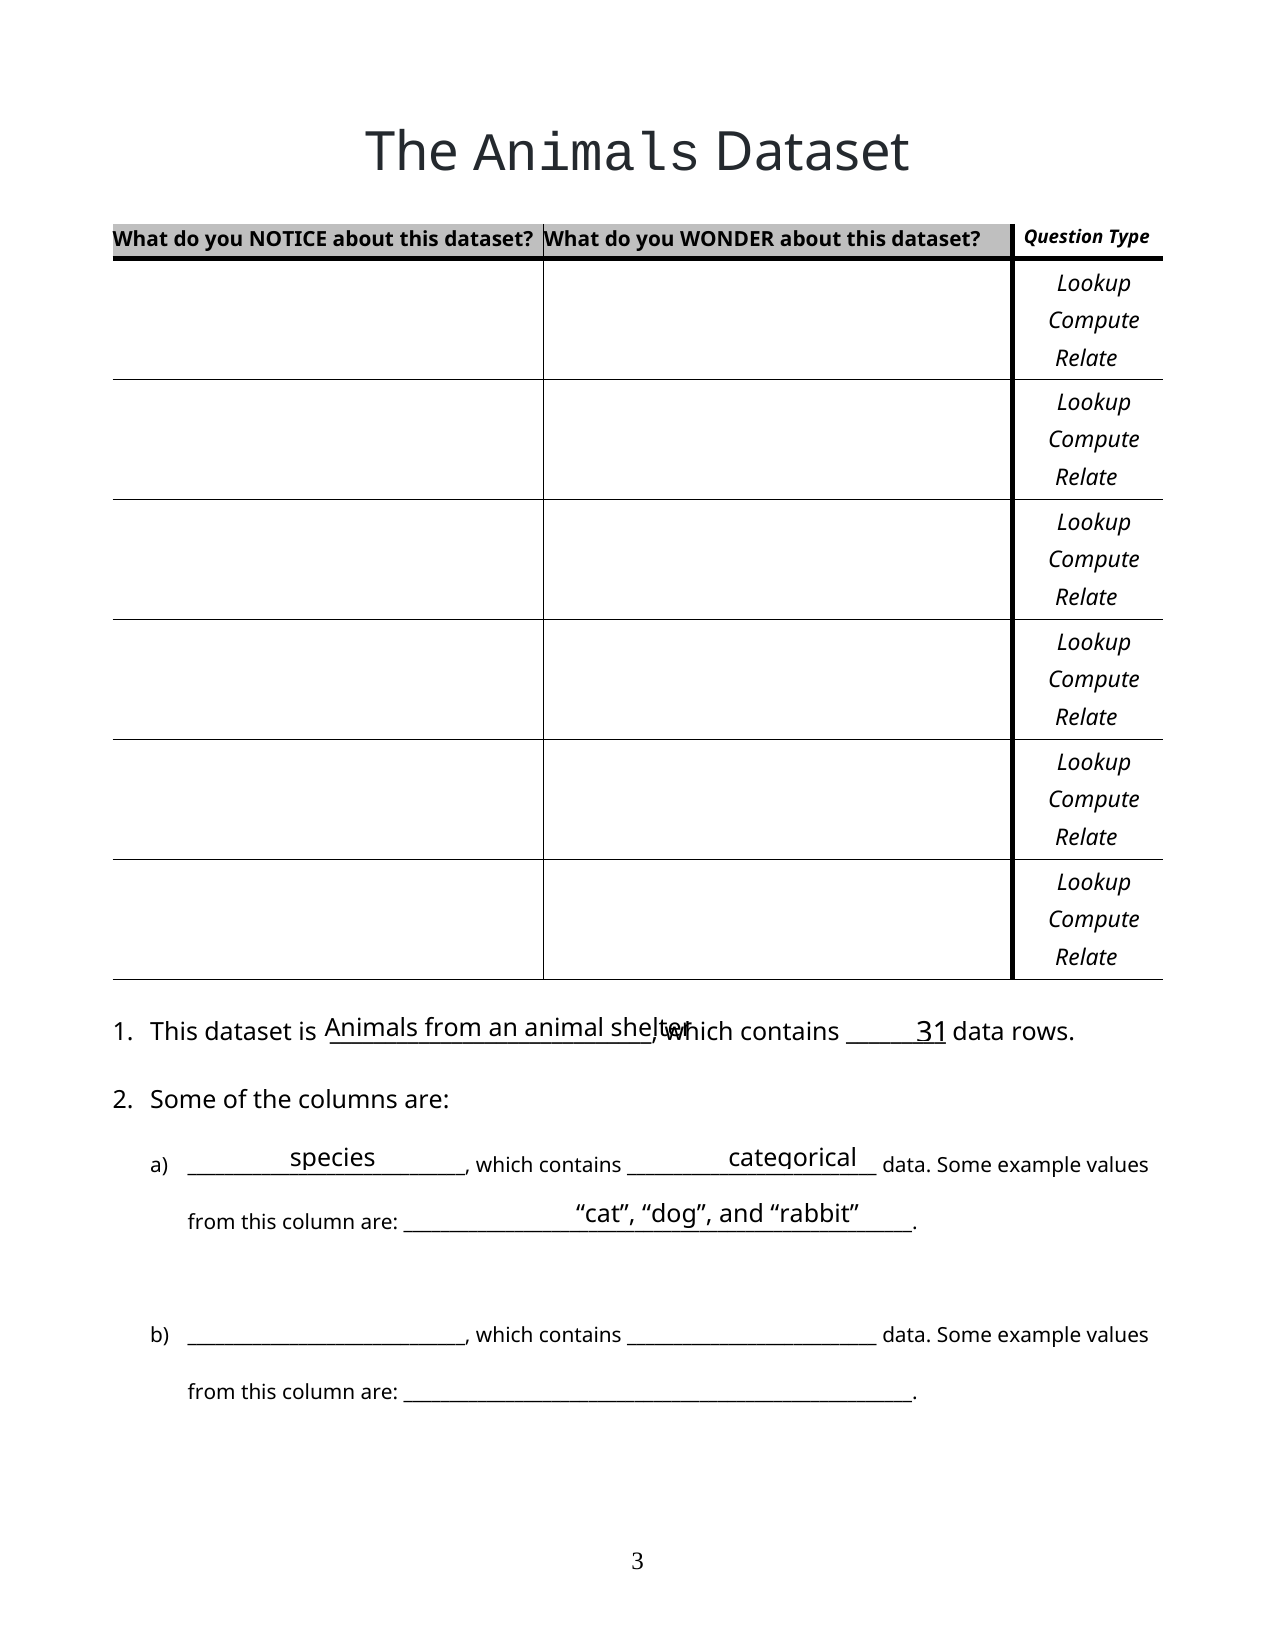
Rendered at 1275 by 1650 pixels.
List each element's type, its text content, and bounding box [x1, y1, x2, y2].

table_header What do you NOTICE about this dataset? [113, 224, 543, 256]
table_cell [544, 380, 1010, 499]
subtitle The Animals Dataset [112, 112, 1162, 187]
table_cell Lookup Compute Relate [1015, 740, 1162, 859]
table_cell Lookup Compute Relate [1015, 380, 1162, 499]
table_cell [113, 261, 543, 379]
table_header What do you WONDER about this dataset? [544, 224, 1010, 256]
table_cell [113, 620, 543, 739]
table_cell Lookup Compute Relate [1015, 500, 1162, 619]
table_cell [544, 740, 1010, 859]
table_cell [113, 740, 543, 859]
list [150, 1321, 1162, 1406]
table_cell Lookup Compute Relate [1015, 261, 1162, 379]
list This dataset is _____________________________, which contains _________ data rows. [112, 1014, 1162, 1048]
table_cell [113, 500, 543, 619]
table_cell Lookup Compute Relate [1015, 860, 1162, 979]
table_cell [544, 261, 1010, 379]
table_header Question Type [1015, 224, 1162, 256]
table_cell [544, 620, 1010, 739]
list Some of the columns are: [112, 1082, 1162, 1116]
table_cell [544, 500, 1010, 619]
table_cell [113, 860, 543, 979]
table_cell [113, 380, 543, 499]
table_cell Lookup Compute Relate [1015, 620, 1162, 739]
table_cell [544, 860, 1010, 979]
